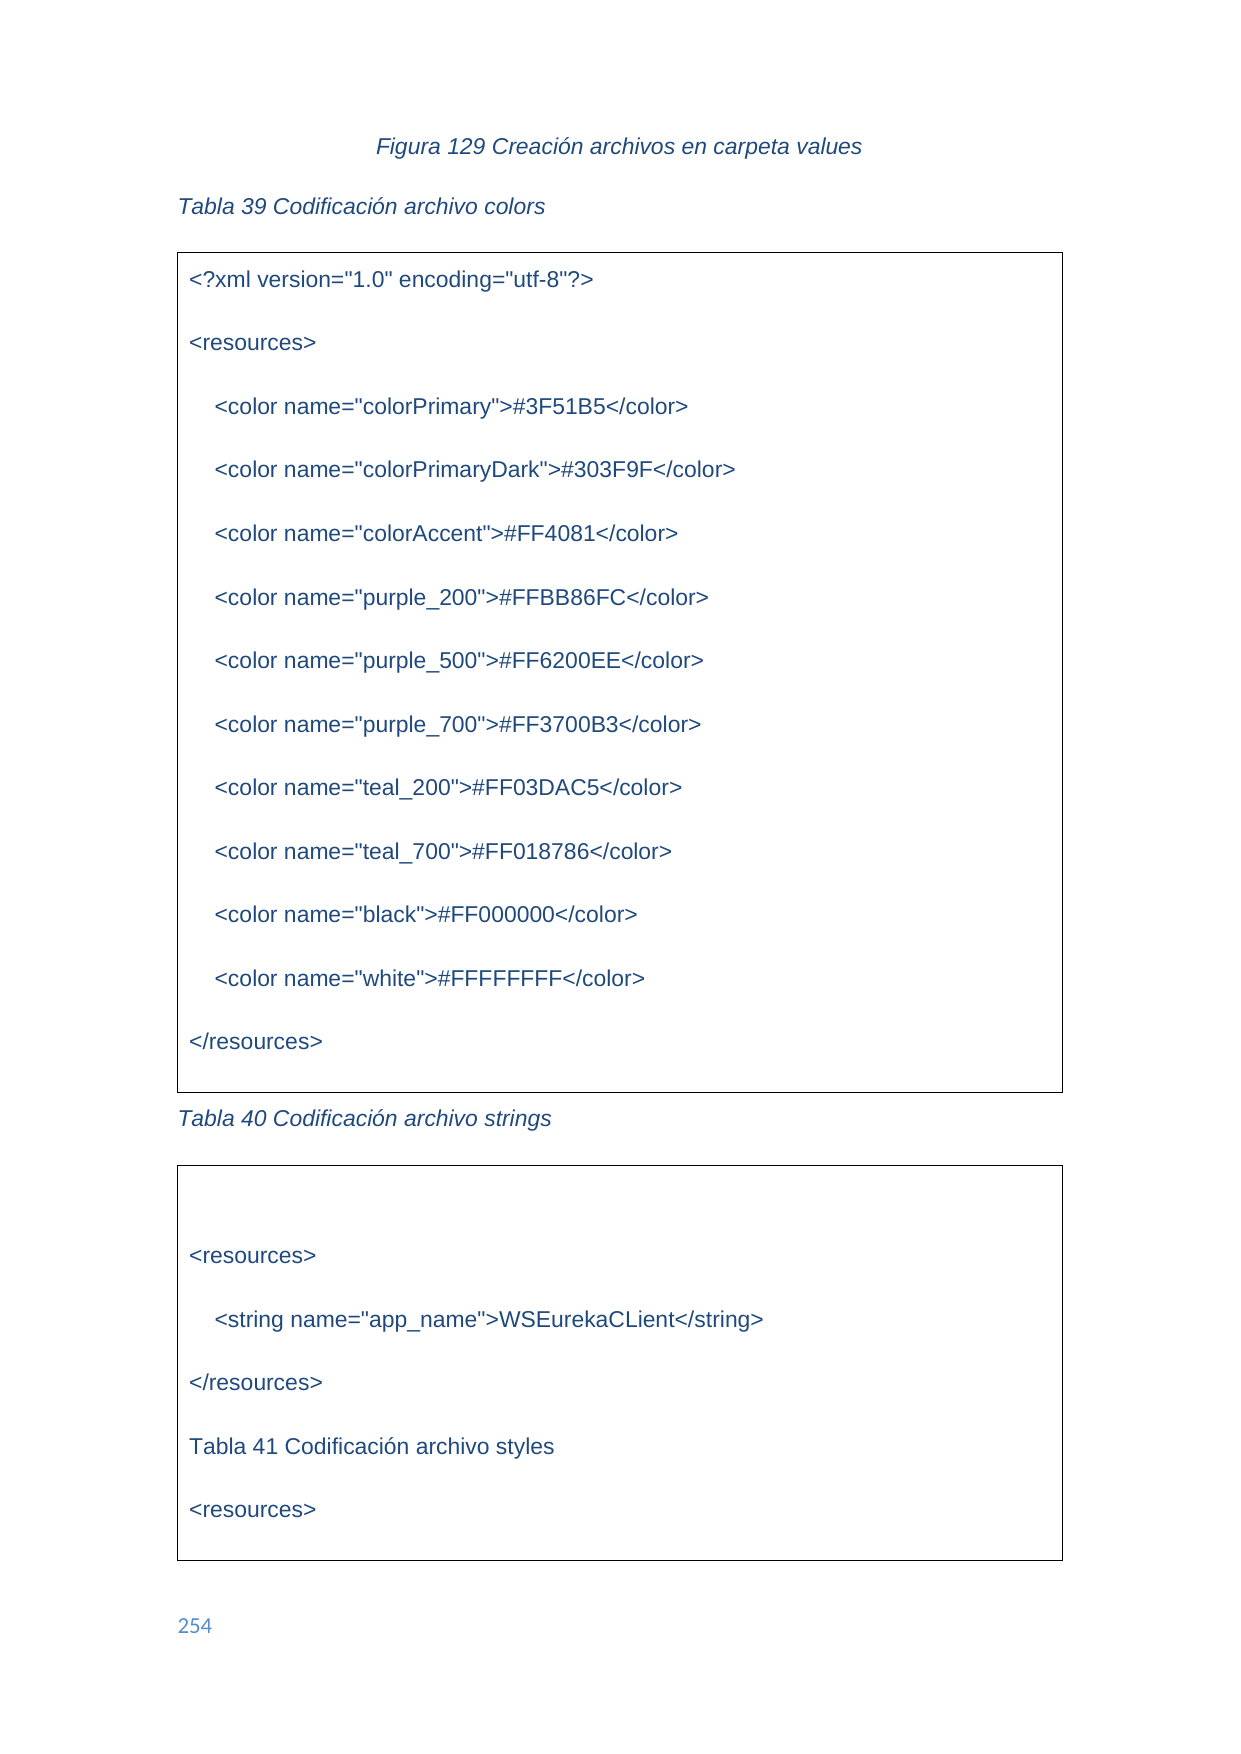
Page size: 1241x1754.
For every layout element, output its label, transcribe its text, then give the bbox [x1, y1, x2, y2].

text Tabla 40 Codificación archivo strings [177, 1105, 1063, 1132]
table_header <?xml version="1.0" encoding="utf-8"?> <resources> <color name="colorPrimary">#3F51B5</color> <color name="colorPrimaryDark">#303F9F</color> <color name="colorAccent">#FF4081</color> <color name="purple_200">#FFBB86FC</color> <color name="purple_500">#FF6200EE</color> <color name="purple_700">#FF3700B3</color> <color name="teal_200">#FF03DAC5</color> <color name="teal_700">#FF018786</color> <color name="black">#FF000000</color> <color name="white">#FFFFFFFF</color> </resources> [178, 253, 1062, 1092]
text Tabla 39 Codificación archivo colors [177, 193, 1063, 219]
text Figura 129 Creación archivos en carpeta values [177, 133, 1063, 159]
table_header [178, 1166, 1062, 1560]
